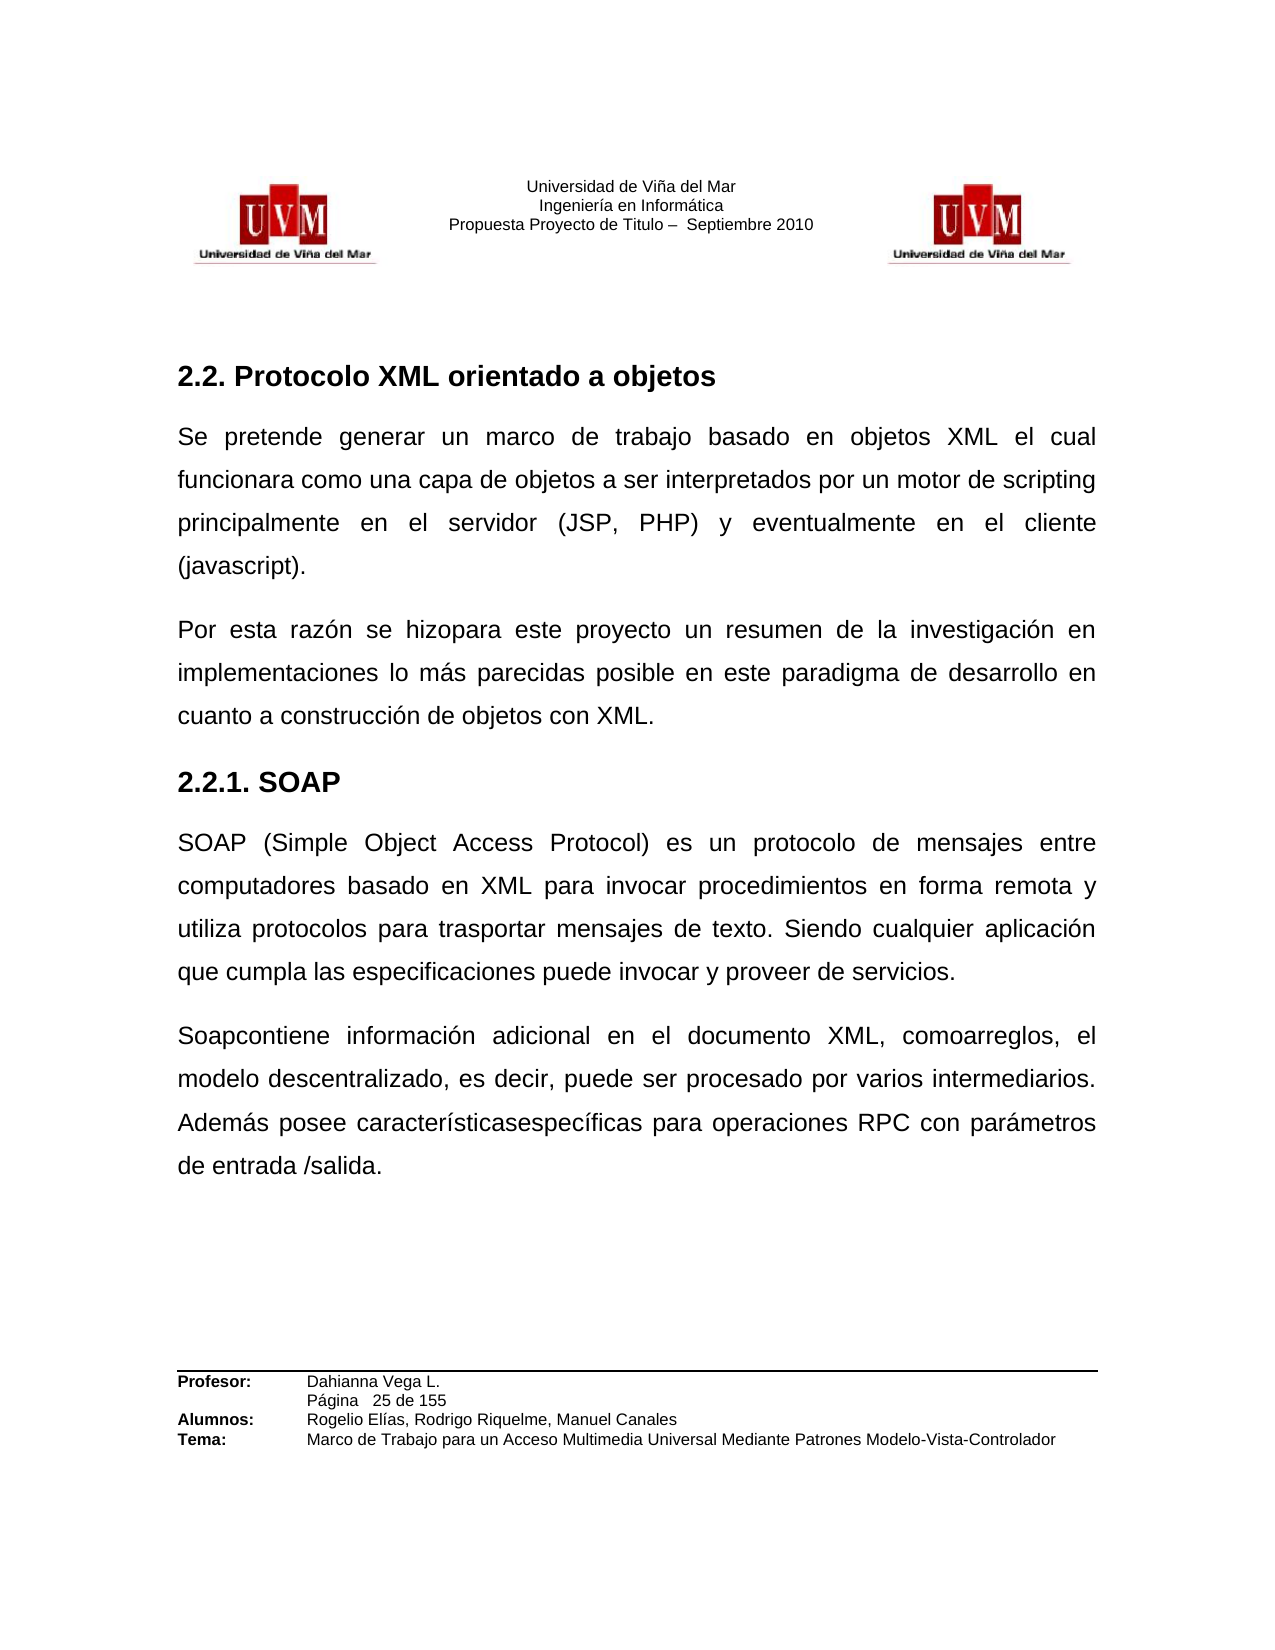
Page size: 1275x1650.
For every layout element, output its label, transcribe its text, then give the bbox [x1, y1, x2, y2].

text Se pretende generar un marco de trabajo basado en objetos XML el cual funcionara como una capa de objetos a ser interpretados por un motor de scripting principalmente en el servidor (JSP, PHP) y eventualmente en el cliente (javascript). [177, 422, 1098, 580]
text Por esta razón se hizopara este proyecto un resumen de la investigación en implementaciones lo más parecidas posible en este paradigma de desarrollo en cuanto a construcción de objetos con XML. [177, 615, 1098, 730]
subtitle 2.2. Protocolo XML orientado a objetos [177, 359, 1098, 392]
picture [871, 176, 1084, 267]
picture [177, 176, 390, 267]
text SOAP (Simple Object Access Protocol) es un protocolo de mensajes entre computadores basado en XML para invocar procedimientos en forma remota y utiliza protocolos para trasportar mensajes de texto. Siendo cualquier aplicación que cumpla las especificaciones puede invocar y proveer de servicios. [177, 828, 1098, 986]
text Soapcontiene información adicional en el documento XML, comoarreglos, el modelo descentralizado, es decir, puede ser procesado por varios intermediarios. Además posee característicasespecíficas para operaciones RPC con parámetros de entrada /salida. [177, 1021, 1098, 1179]
subtitle 2.2.1. SOAP [177, 765, 1098, 799]
